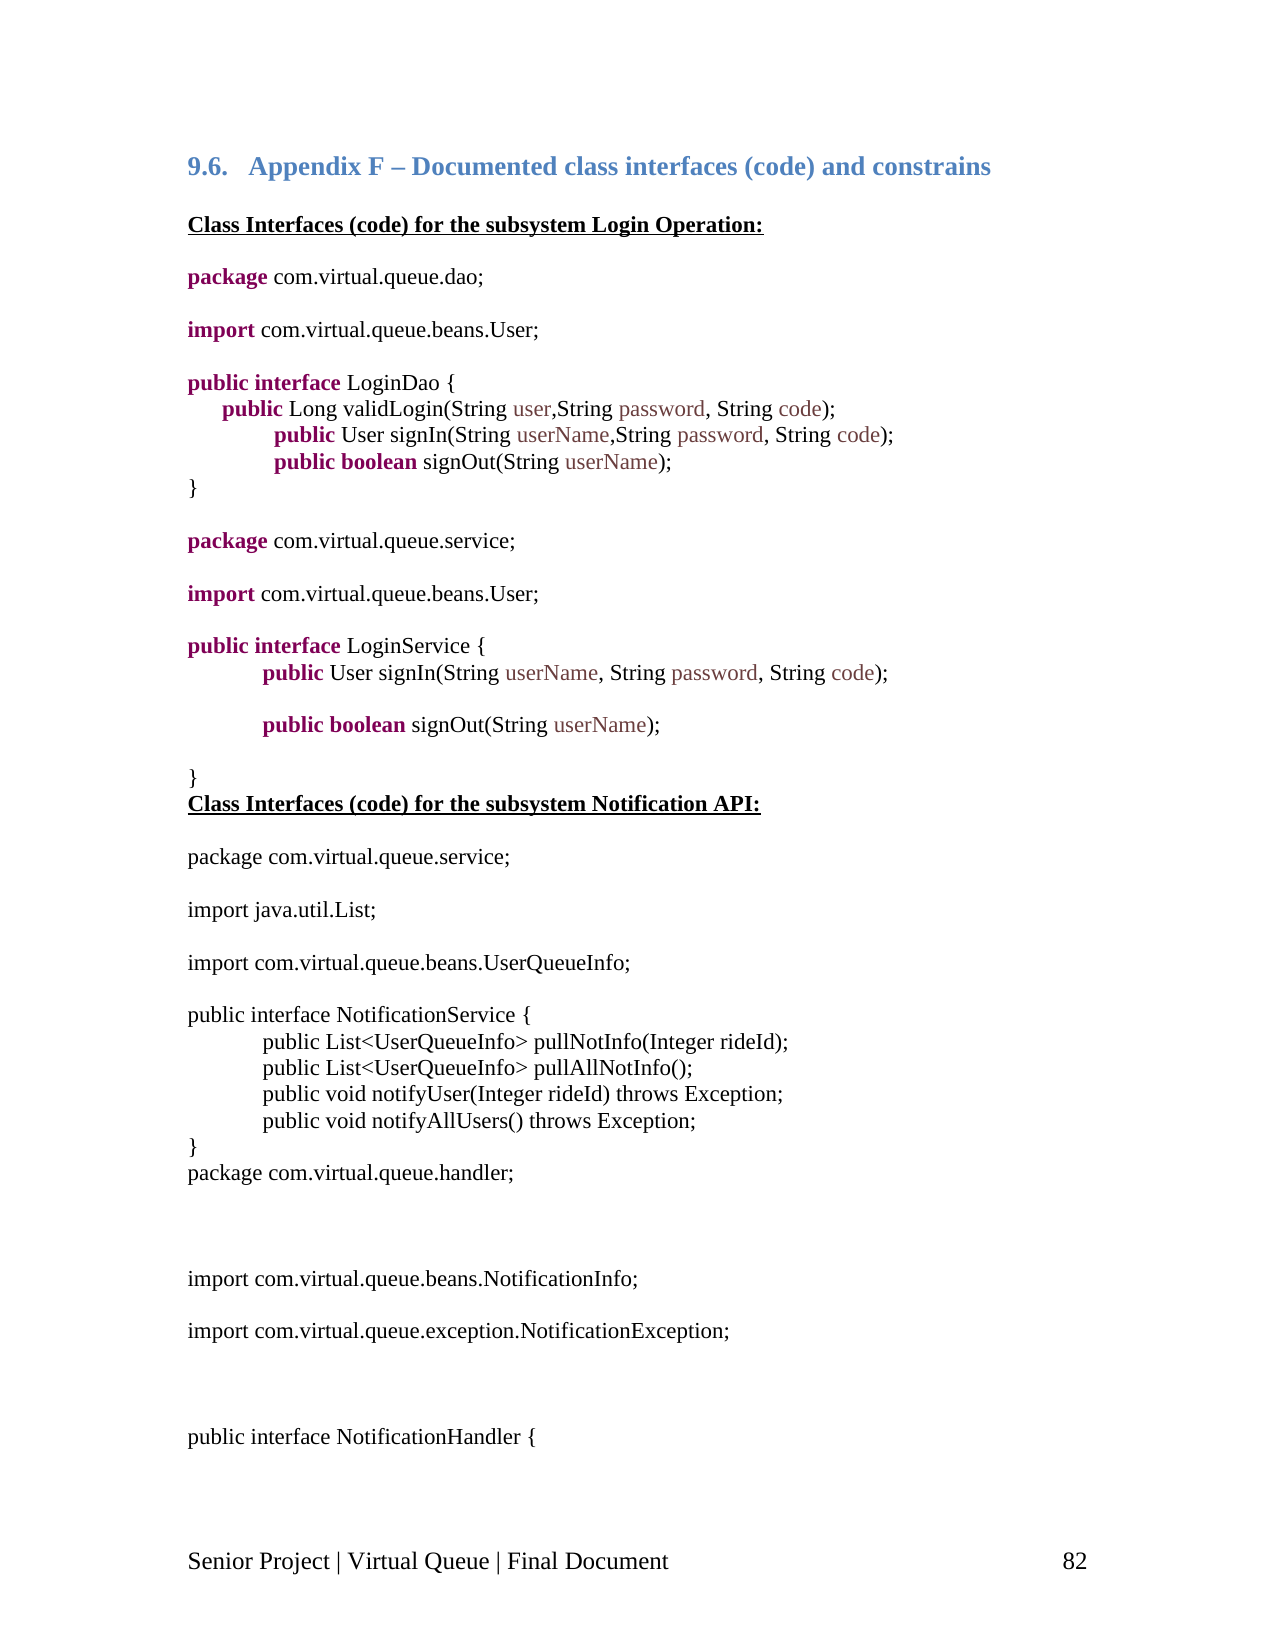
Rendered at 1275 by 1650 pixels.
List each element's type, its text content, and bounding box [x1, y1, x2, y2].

text Class Interfaces (code) for the subsystem Login Operation: [187, 211, 1087, 237]
text public boolean signOut(String userName); [187, 448, 1087, 474]
text } [187, 764, 1087, 791]
text package com.virtual.queue.handler; [187, 1159, 1087, 1186]
text public User signIn(String userName, String password, String code); [187, 659, 1087, 685]
text public interface LoginService { [187, 632, 1087, 659]
text import com.virtual.queue.beans.User; [187, 580, 1087, 606]
text public User signIn(String userName,String password, String code); [187, 422, 1087, 448]
text import com.virtual.queue.beans.User; [187, 316, 1087, 342]
text public interface NotificationHandler { [187, 1423, 1087, 1449]
text package com.virtual.queue.dao; [187, 263, 1087, 290]
text public interface LoginDao { [187, 369, 1087, 395]
text public Long validLogin(String user,String password, String code); [187, 395, 1087, 422]
text public void notifyUser(Integer rideId) throws Exception; [187, 1080, 1087, 1107]
text } [187, 474, 1087, 501]
text } [187, 1133, 1087, 1159]
text public void notifyAllUsers() throws Exception; [187, 1107, 1087, 1133]
text public List<UserQueueInfo> pullAllNotInfo(); [187, 1054, 1087, 1080]
text Class Interfaces (code) for the subsystem Notification API: [187, 791, 1087, 817]
subtitle 9.6. Appendix F – Documented class interfaces (code) and constrains [187, 150, 1087, 181]
text package com.virtual.queue.service; [187, 843, 1087, 869]
text import com.virtual.queue.beans.UserQueueInfo; [187, 949, 1087, 975]
text import java.util.List; [187, 896, 1087, 922]
text import com.virtual.queue.beans.NotificationInfo; [187, 1265, 1087, 1291]
text package com.virtual.queue.service; [187, 527, 1087, 553]
text public interface NotificationService { [187, 1001, 1087, 1028]
text public List<UserQueueInfo> pullNotInfo(Integer rideId); [187, 1028, 1087, 1054]
text public boolean signOut(String userName); [187, 711, 1087, 738]
text import com.virtual.queue.exception.NotificationException; [187, 1318, 1087, 1344]
